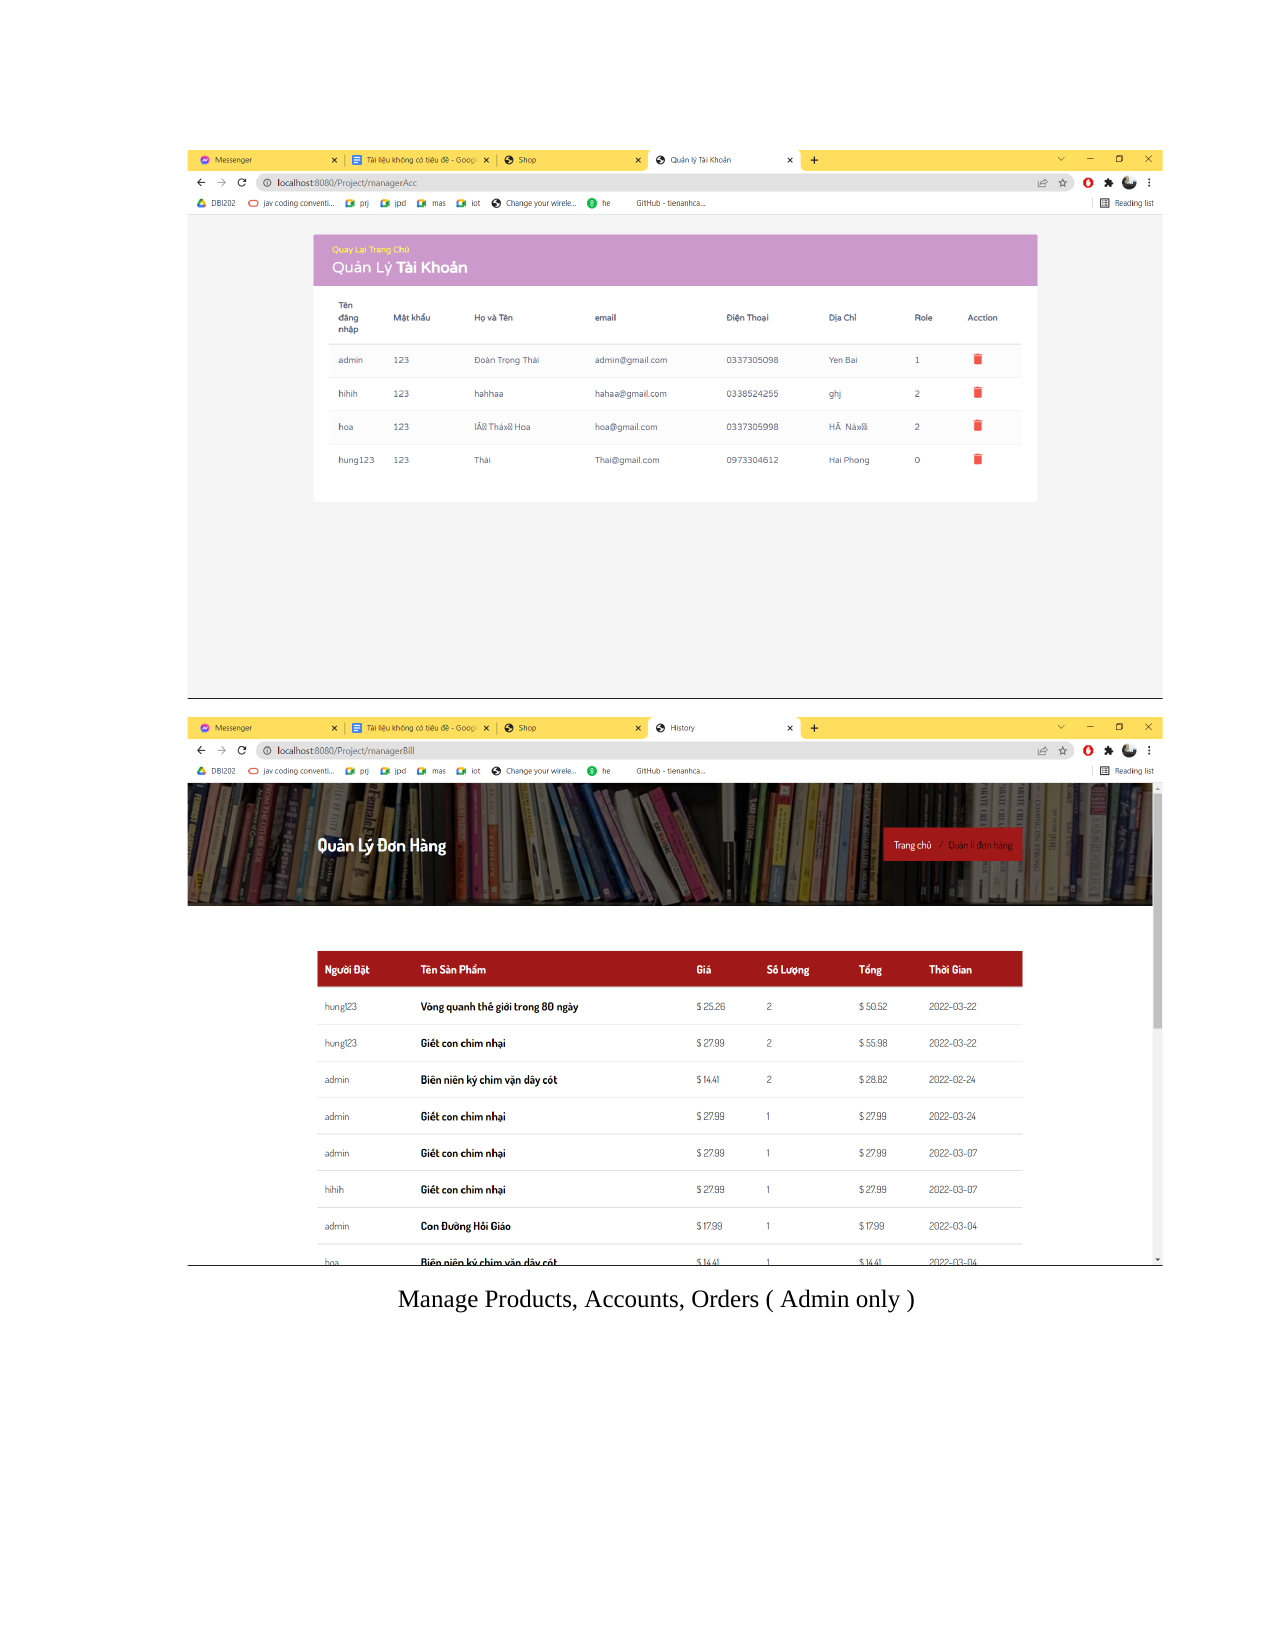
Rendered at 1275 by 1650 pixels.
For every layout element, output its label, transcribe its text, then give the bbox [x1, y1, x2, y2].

text Manage Products, Accounts, Orders ( Admin only ) [187, 1284, 1125, 1313]
picture [187, 150, 1163, 699]
picture [187, 717, 1163, 1266]
